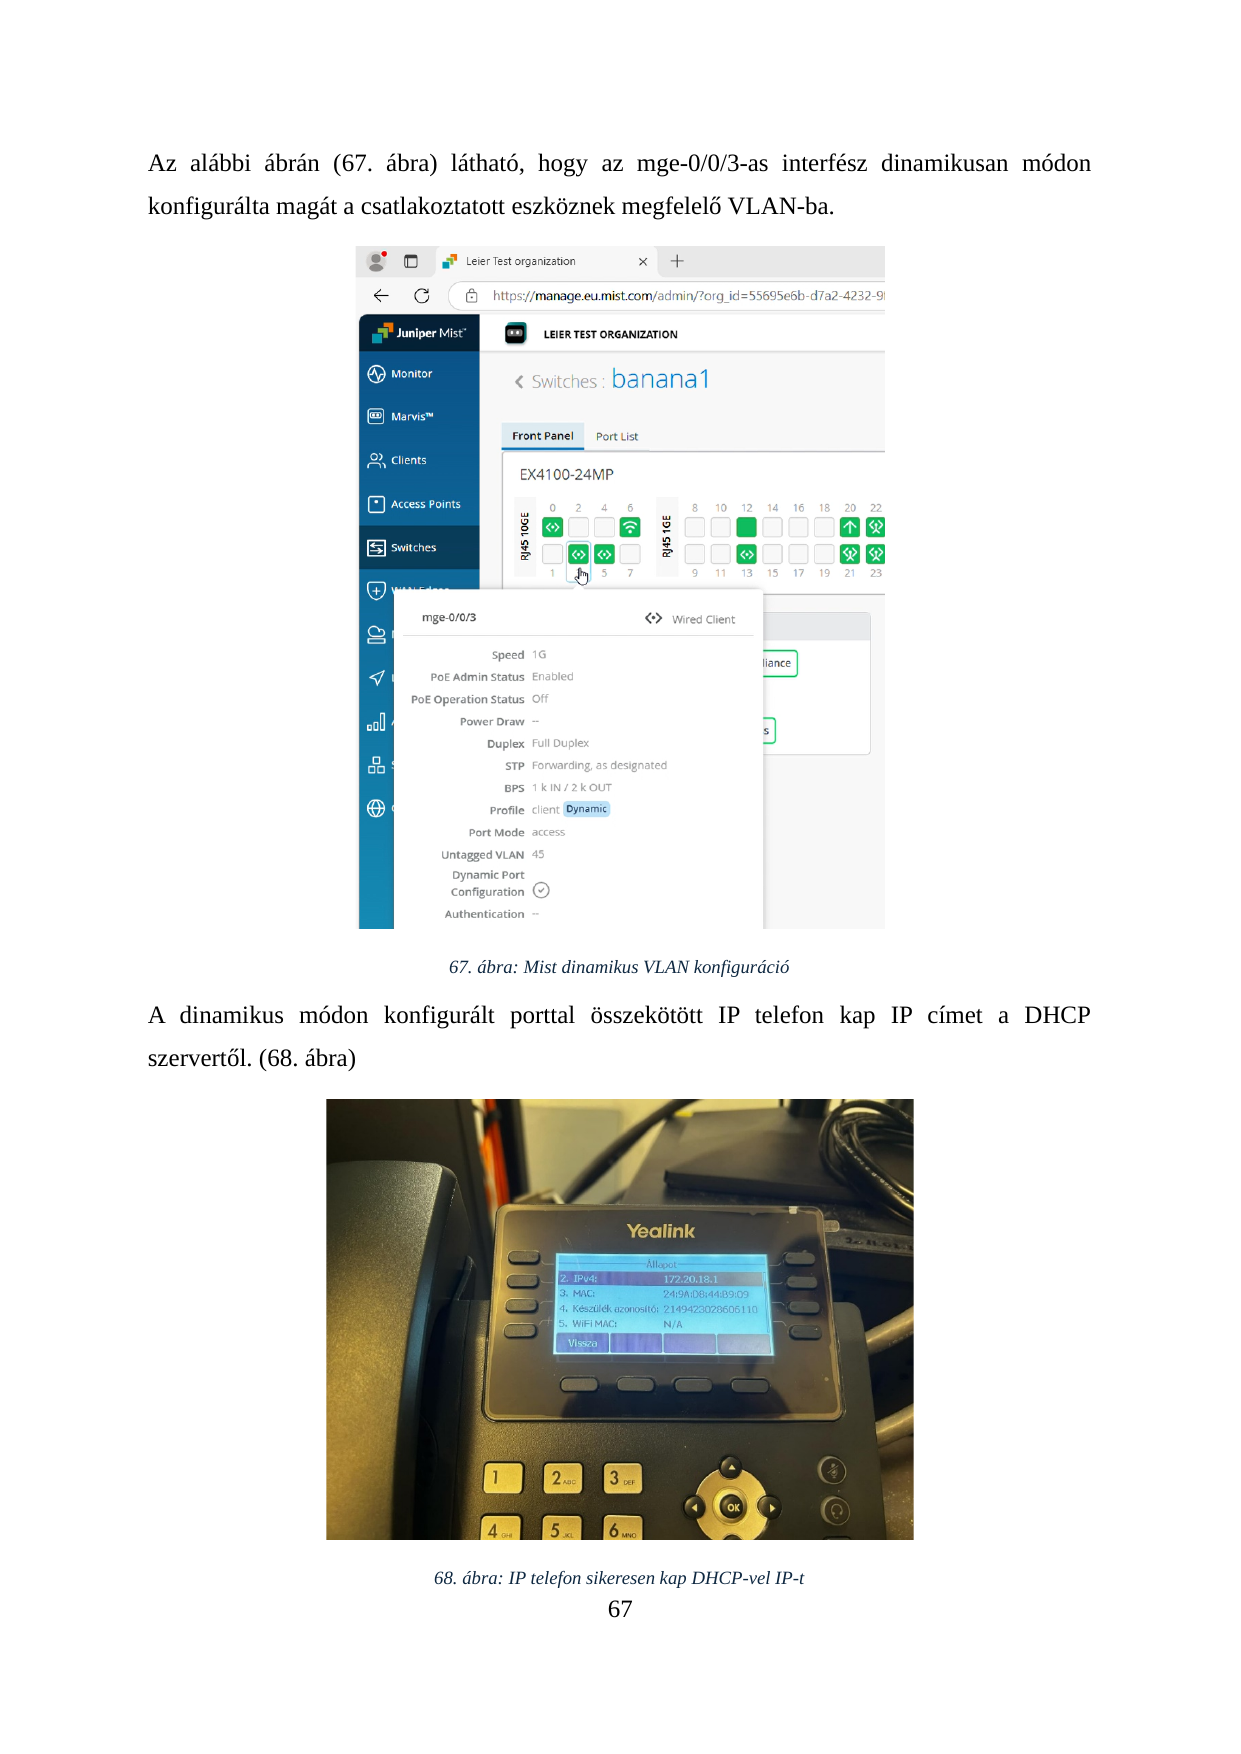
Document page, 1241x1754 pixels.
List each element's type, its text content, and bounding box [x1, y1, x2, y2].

text 67. ábra: Mist dinamikus VLAN konfiguráció [148, 956, 1092, 977]
text Az alábbi ábrán (67. ábra) látható, hogy az mge-0/0/3-as interfész dinamikusan módon konfigurálta magát a csatlakoztatott eszköznek megfelelő VLAN-ba. [148, 148, 1092, 219]
picture [355, 246, 885, 929]
picture [326, 1099, 914, 1540]
text A dinamikus módon konfigurált porttal összekötött IP telefon kap IP címet a DHCP szervertől. (68. ábra) [148, 1000, 1092, 1072]
text 68. ábra: IP telefon sikeresen kap DHCP-vel IP-t [148, 1567, 1092, 1588]
